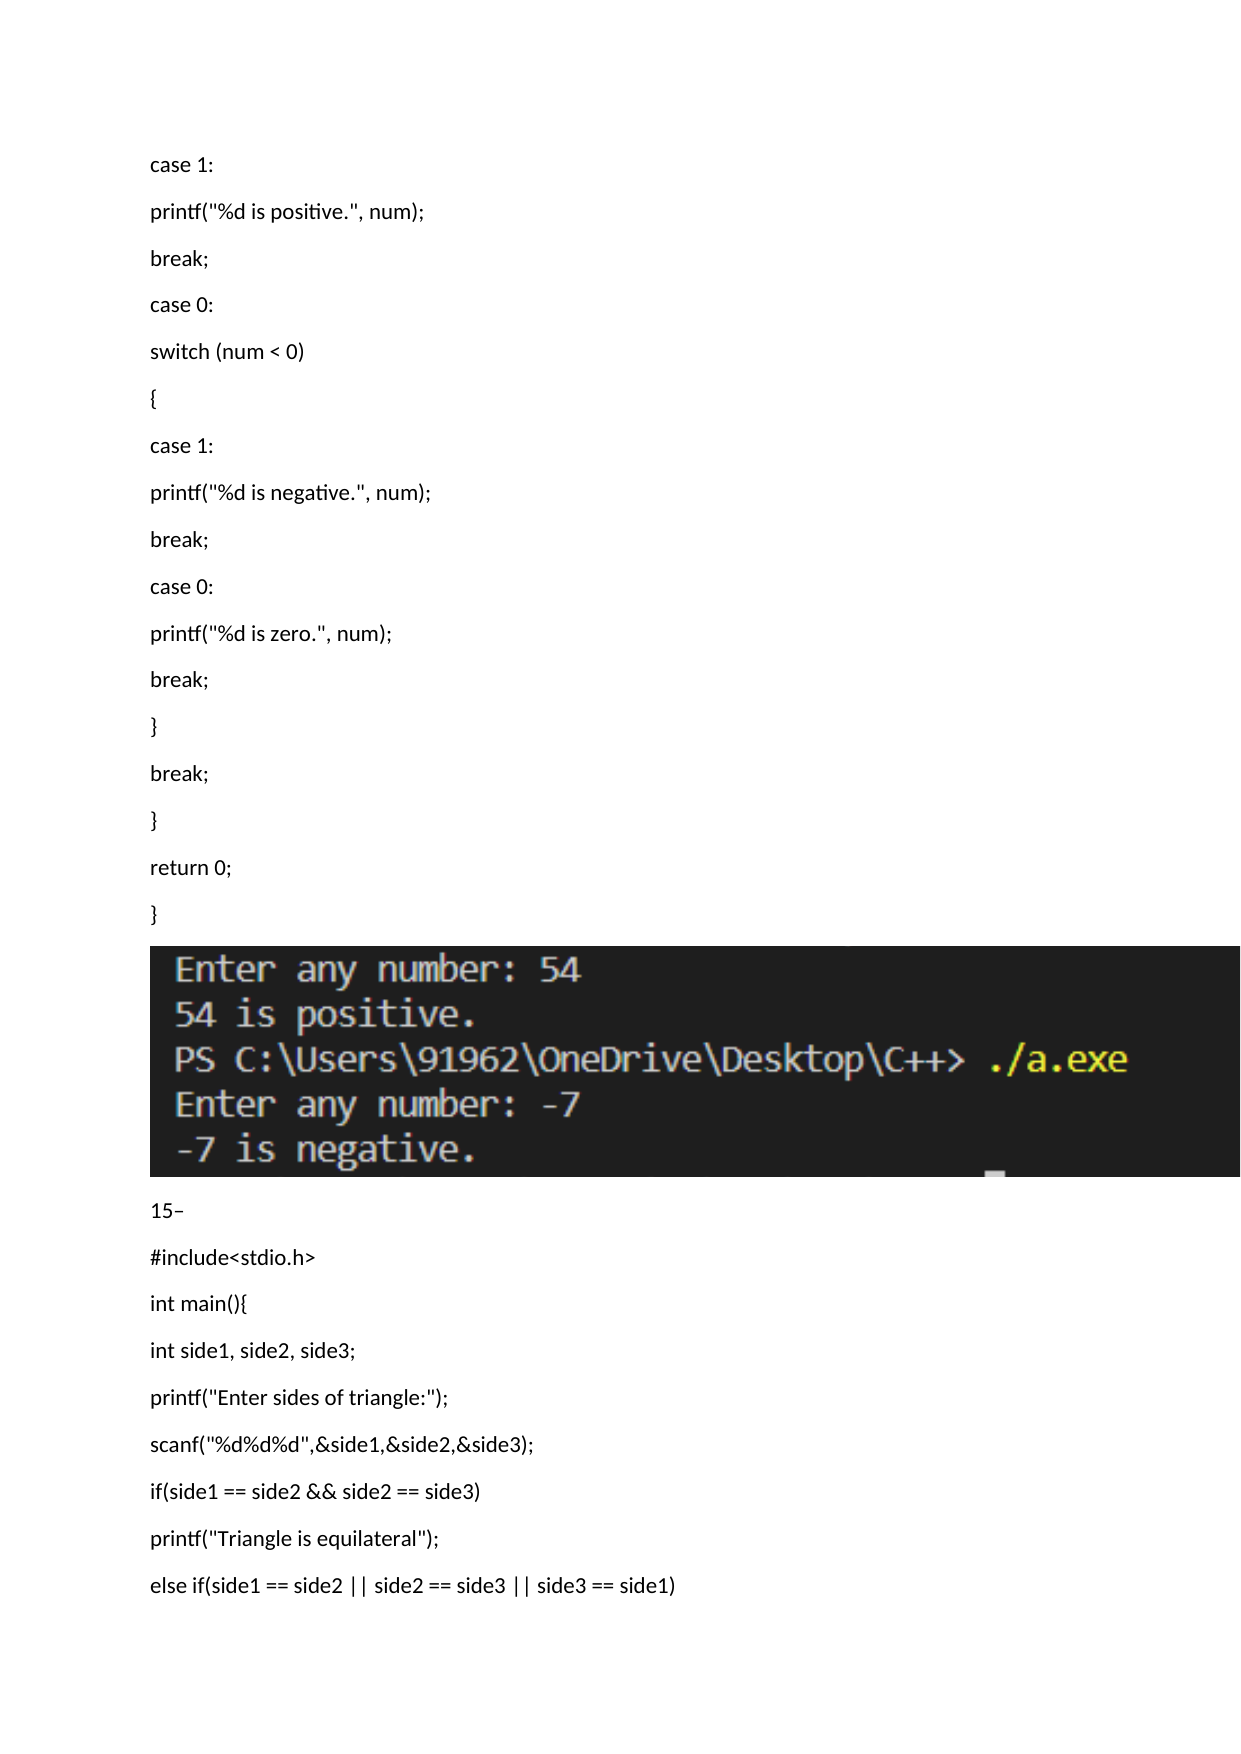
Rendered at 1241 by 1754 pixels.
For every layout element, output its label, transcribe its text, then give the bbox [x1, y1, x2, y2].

text break; [150, 759, 1090, 787]
text break; [150, 666, 1090, 694]
text } [150, 712, 1090, 741]
text } [150, 806, 1090, 834]
text printf("%d is positive.", num); [150, 197, 1090, 225]
text return 0; [150, 853, 1090, 881]
text scanf("%d%d%d",&side1,&side2,&side3); [150, 1430, 1090, 1458]
text case 0: [150, 291, 1090, 319]
text break; [150, 244, 1090, 272]
text int main(){ [150, 1289, 1090, 1317]
text printf("%d is zero.", num); [150, 619, 1090, 647]
text printf("Enter sides of triangle:"); [150, 1383, 1090, 1411]
text switch (num < 0) [150, 337, 1090, 366]
text int side1, side2, side3; [150, 1336, 1090, 1364]
text case 0: [150, 572, 1090, 600]
text printf("%d is negative.", num); [150, 478, 1090, 506]
text if(side1 == side2 && side2 == side3) [150, 1477, 1090, 1505]
text 15– [150, 1196, 1090, 1224]
text #include<stdio.h> [150, 1243, 1090, 1271]
text else if(side1 == side2 || side2 == side3 || side3 == side1) [150, 1571, 1090, 1599]
text case 1: [150, 150, 1090, 178]
text { [150, 384, 1090, 412]
text } [150, 900, 1090, 928]
text case 1: [150, 431, 1090, 459]
text printf("Triangle is equilateral"); [150, 1524, 1090, 1552]
picture [150, 946, 1241, 1177]
text break; [150, 525, 1090, 553]
